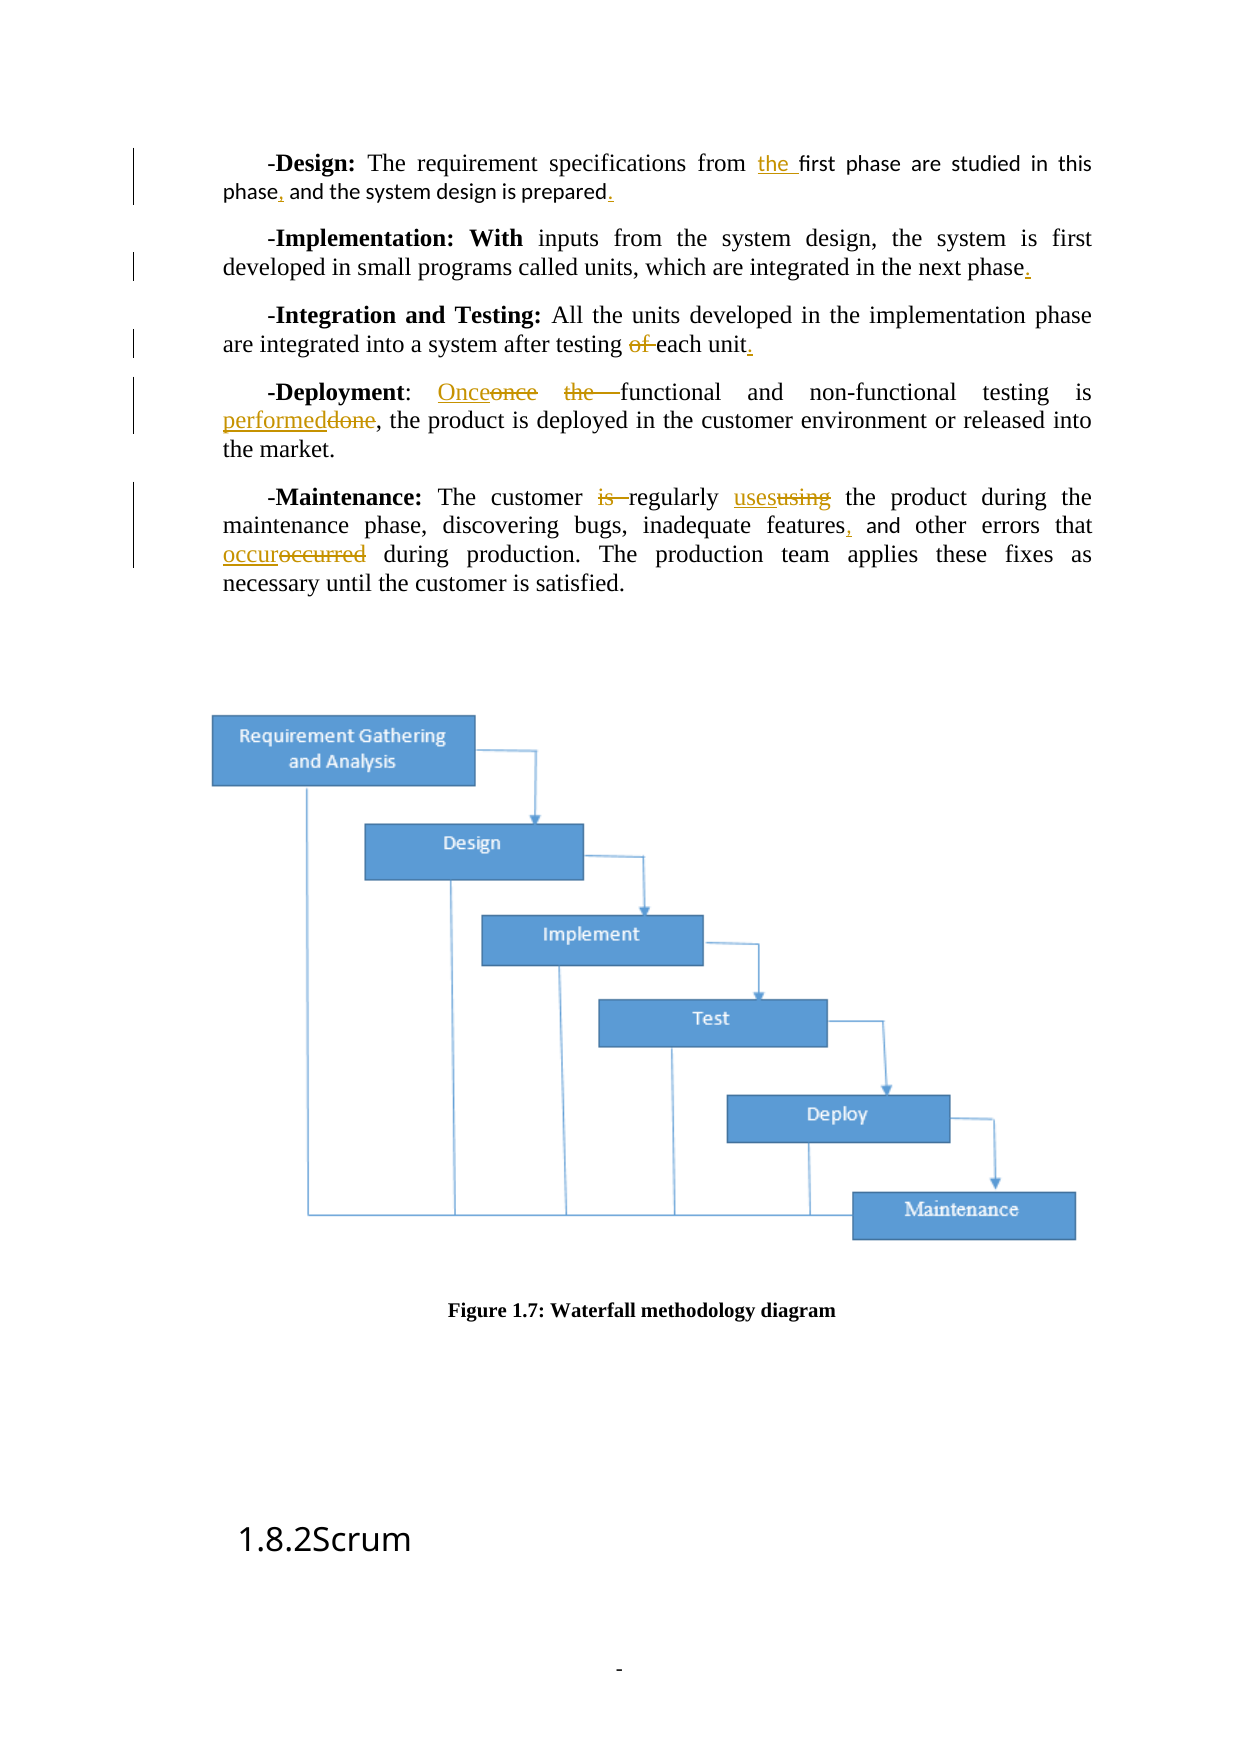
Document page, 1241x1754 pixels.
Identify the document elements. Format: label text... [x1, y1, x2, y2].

text 1.8.2Scrum [185, 1516, 1092, 1561]
text -Maintenance: The customer regularly the product during the maintenance phase, discovering bugs, inadequate features and other errors that during production. The production team applies these fixes as necessary until the customer is satisfied. [223, 482, 1092, 597]
text Figure ‎1.7: Waterfall methodology diagram [373, 1297, 1092, 1322]
text -Deployment: functional and non-functional testing is , the product is deployed in the customer environment or released into the market. [223, 377, 1092, 463]
text -Implementation: With inputs from the system design, the system is first developed in small programs called units, which are integrated in the next phase [223, 223, 1092, 281]
picture [185, 692, 1102, 1279]
text -Integration and Testing: All the units developed in the implementation phase are integrated into a system after testing each unit [223, 300, 1092, 358]
text -Design: The requirement specifications from first phase are studied in this phase and the system design is prepared [223, 148, 1092, 205]
